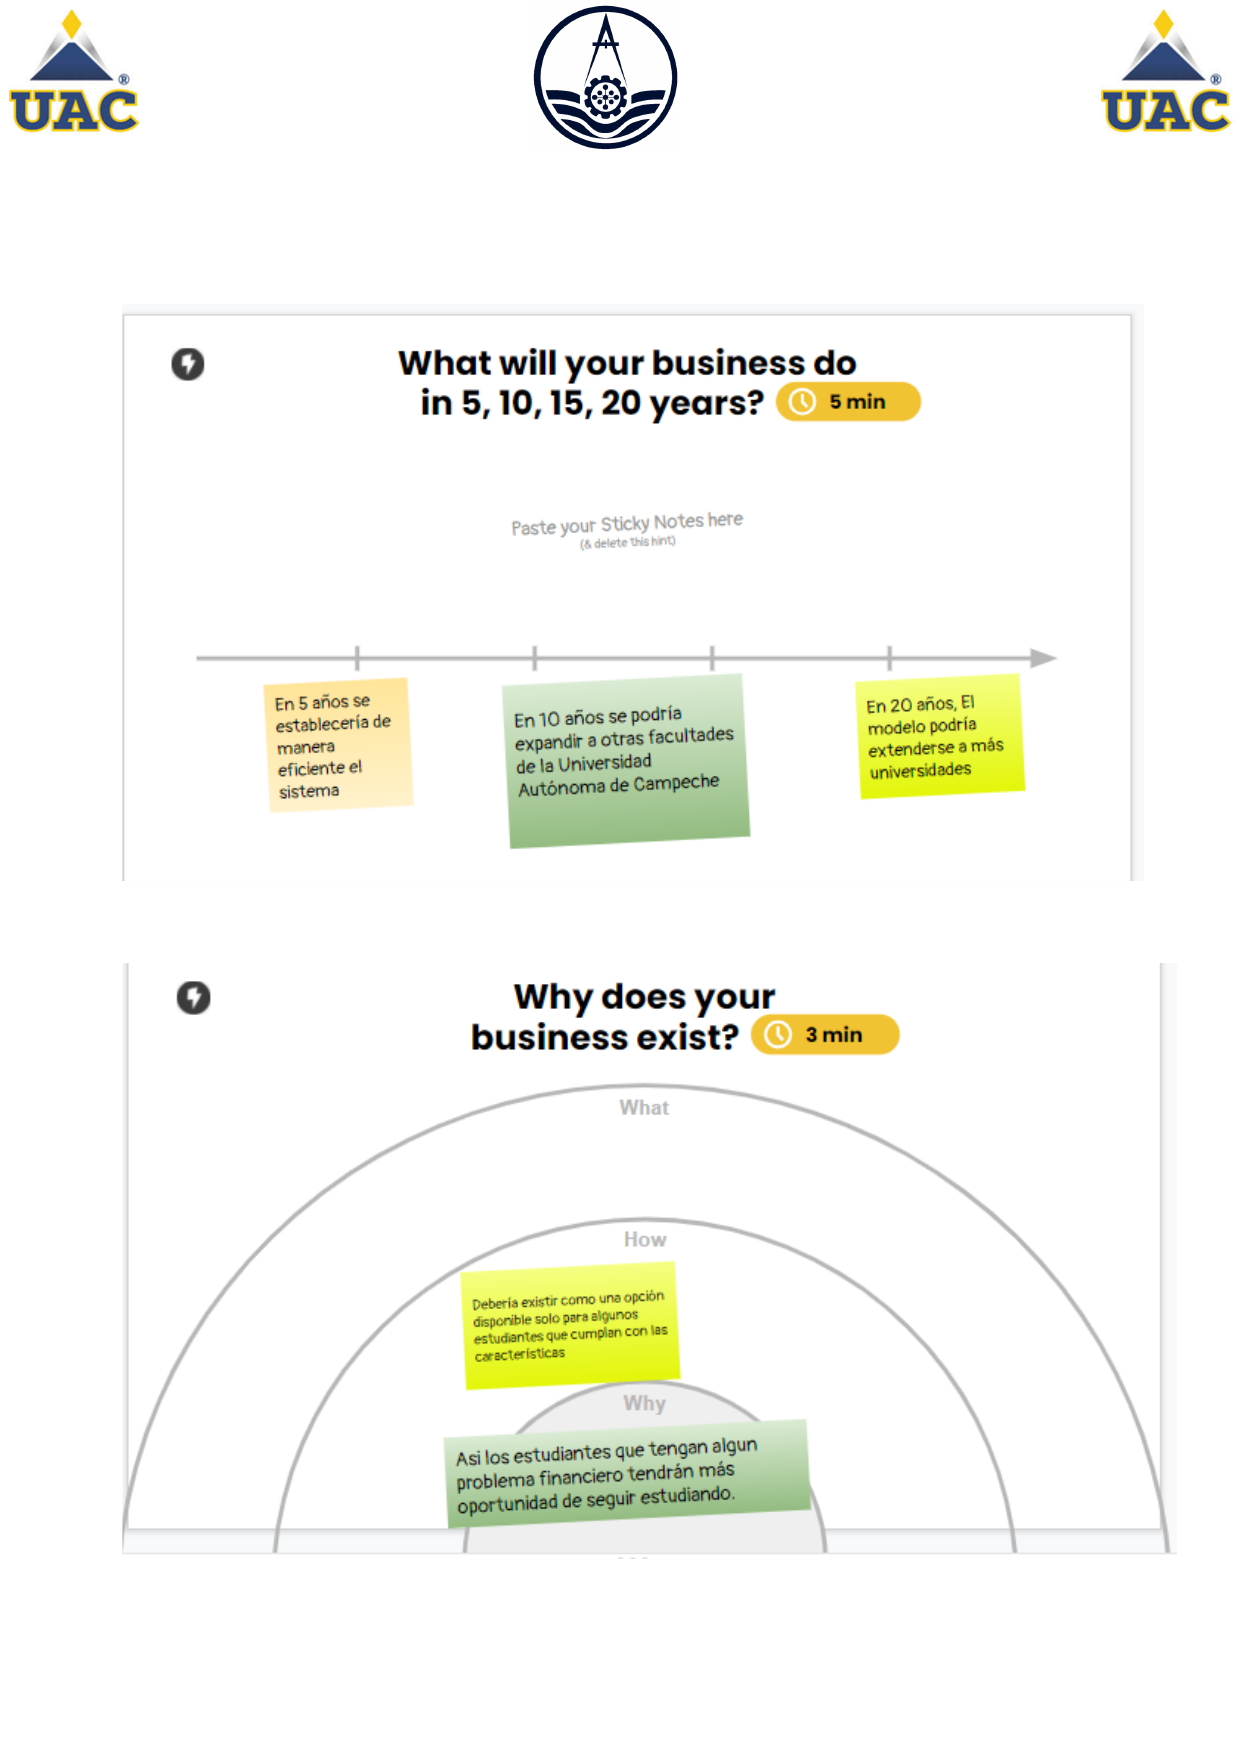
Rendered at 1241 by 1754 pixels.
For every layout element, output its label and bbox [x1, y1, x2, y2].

picture [122, 304, 1144, 881]
picture [1090, 0, 1241, 151]
picture [529, 0, 682, 152]
picture [0, 0, 150, 151]
picture [122, 963, 1178, 1559]
